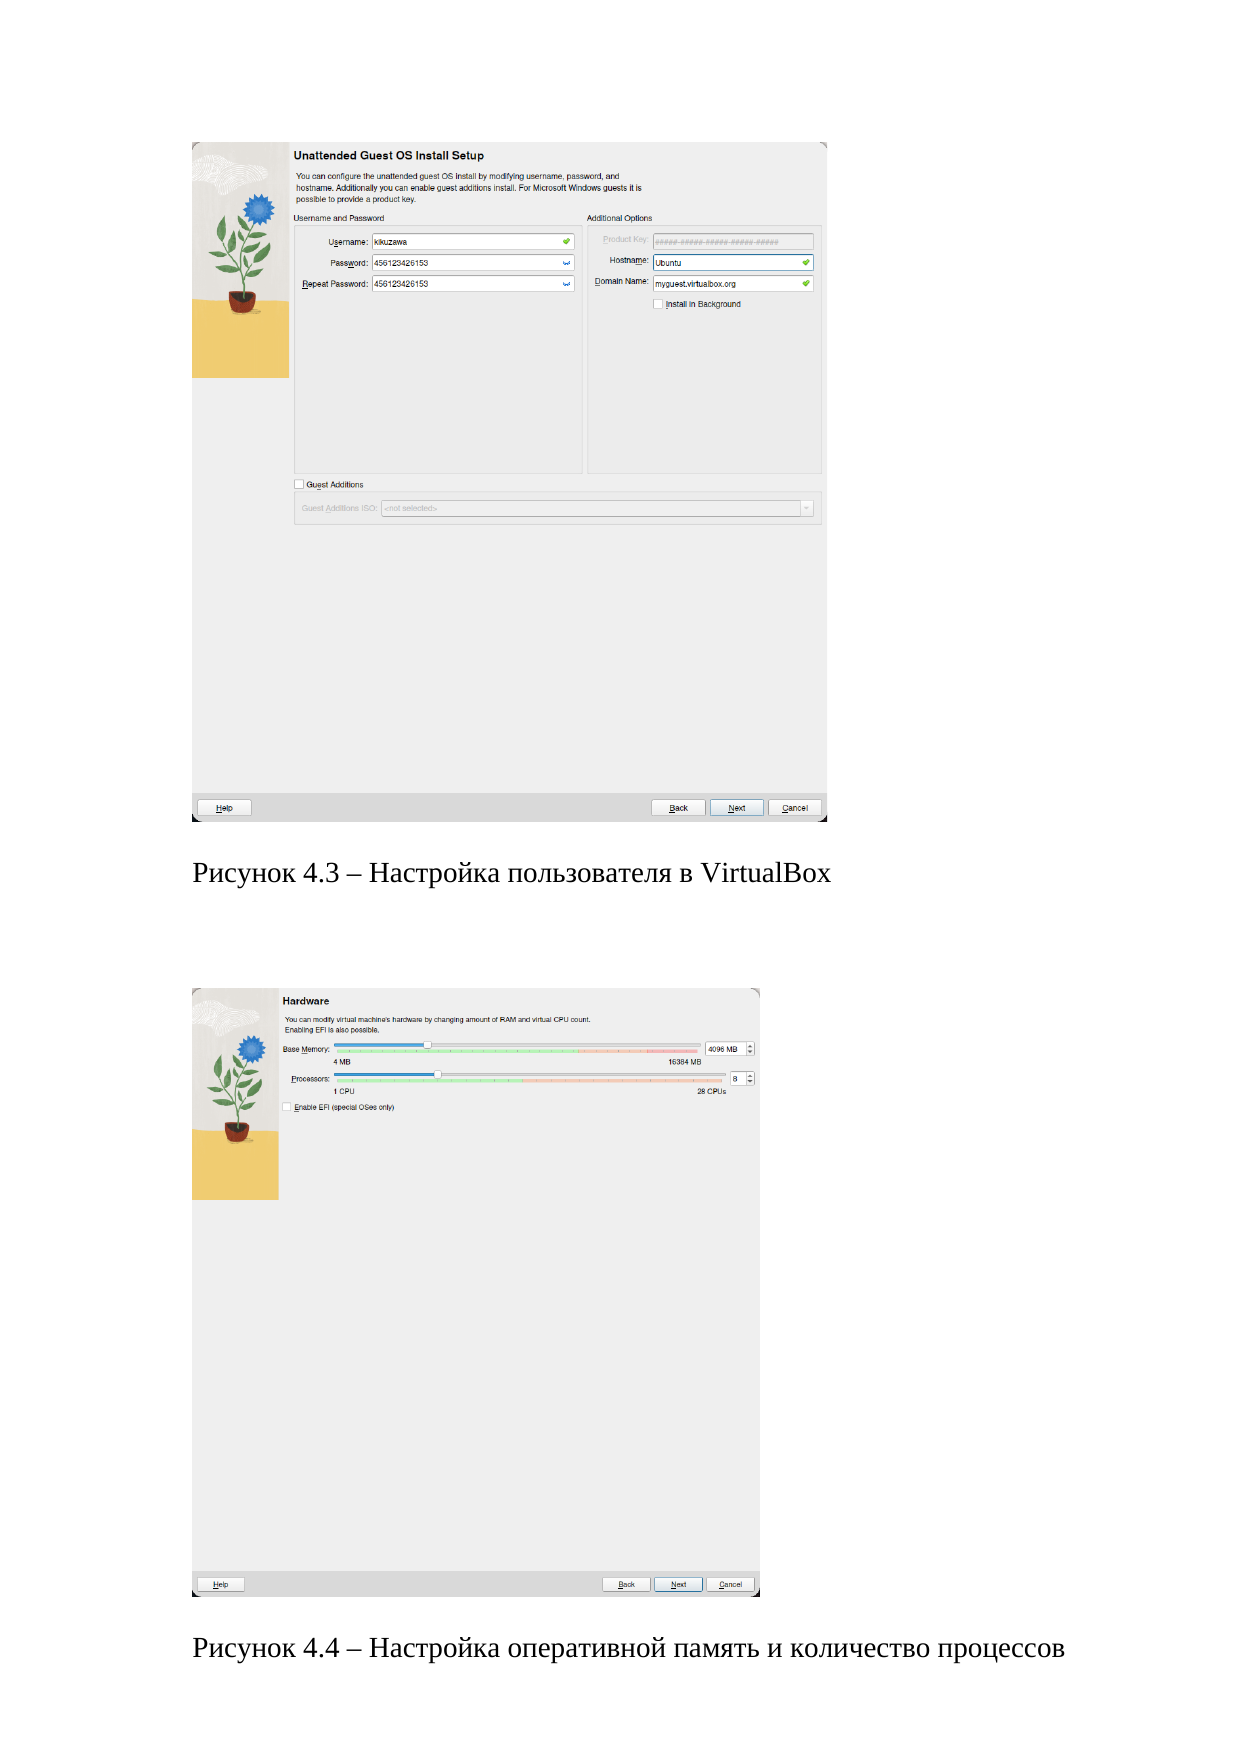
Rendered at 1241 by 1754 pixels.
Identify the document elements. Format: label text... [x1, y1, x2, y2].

text Рисунок 4.4 – Настройка оперативной память и количество процессов [118, 1630, 1165, 1663]
text Рисунок 4.3 – Настройка пользователя в VirtualBox [118, 855, 1165, 888]
picture [192, 142, 828, 822]
picture [192, 988, 760, 1597]
